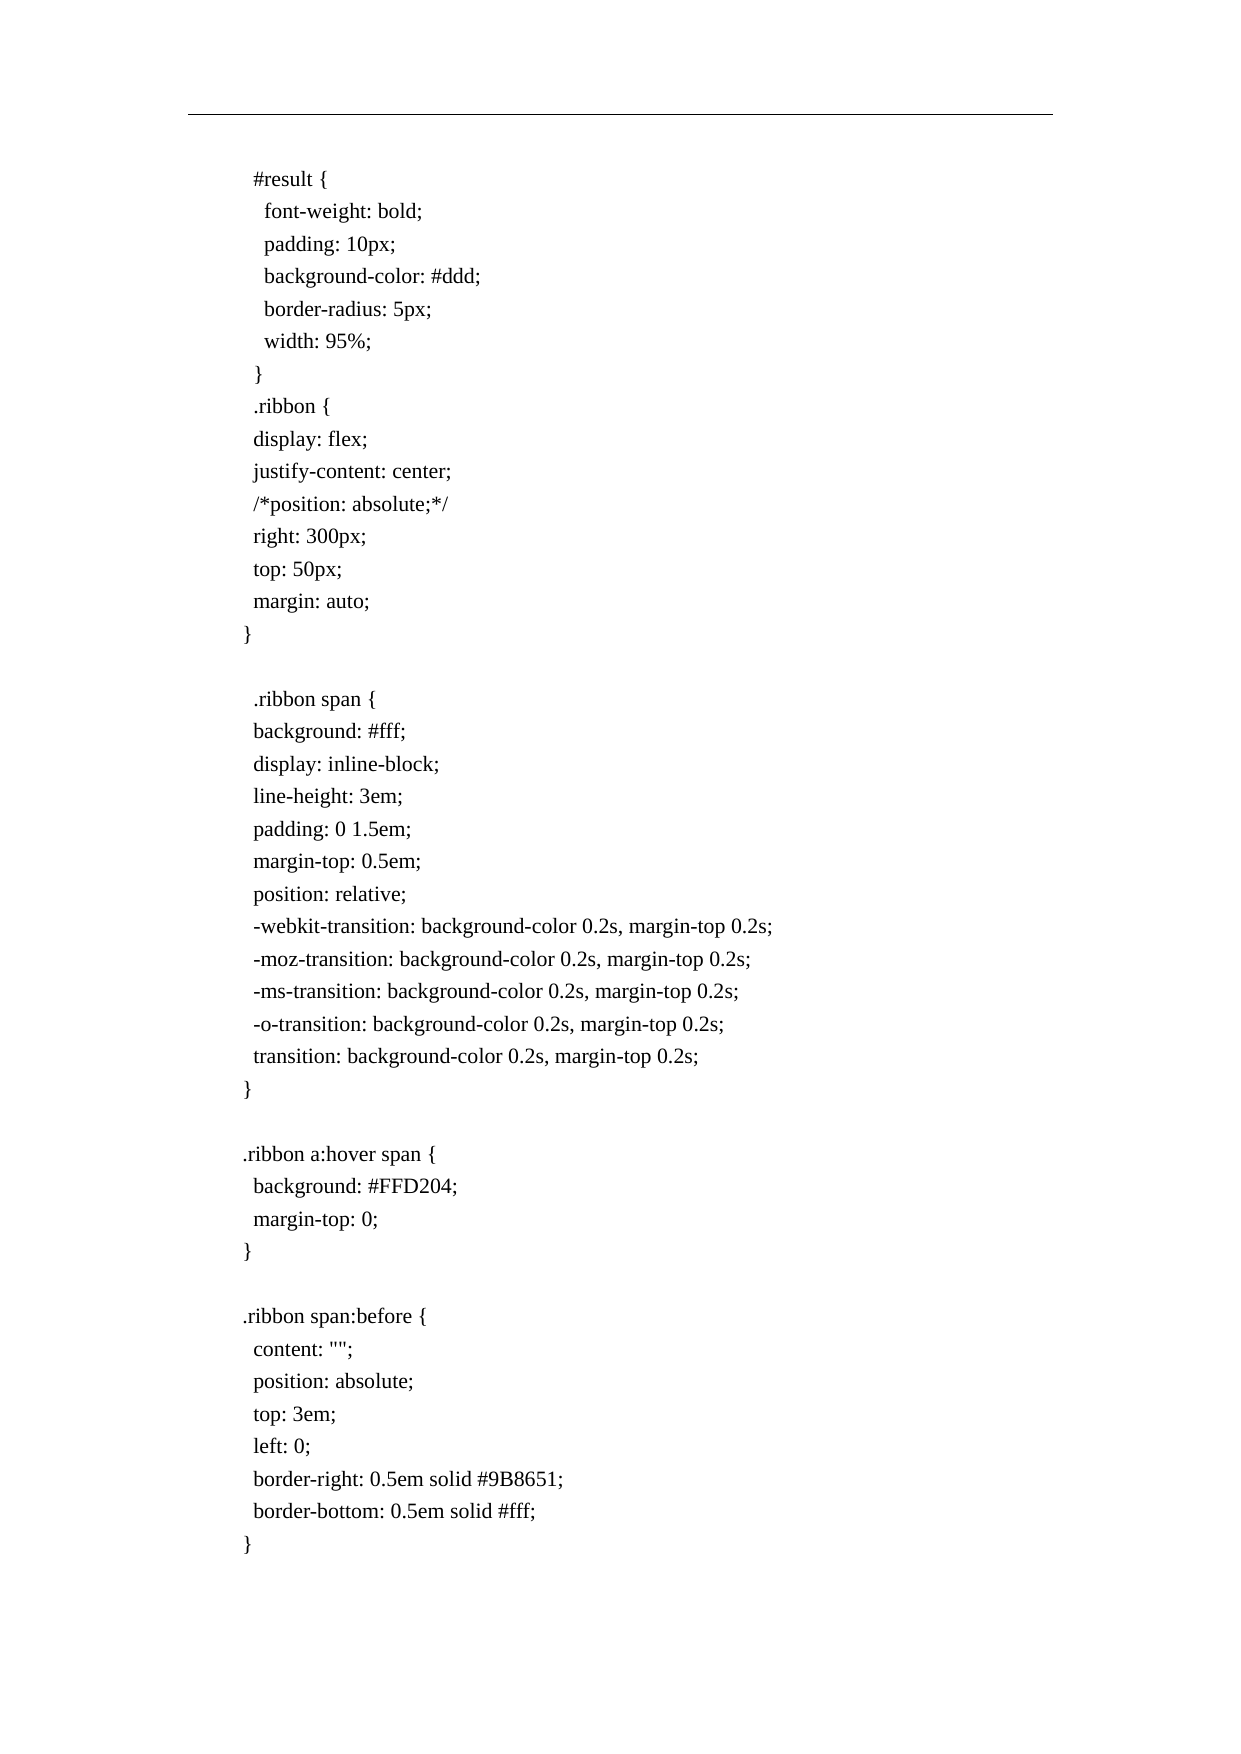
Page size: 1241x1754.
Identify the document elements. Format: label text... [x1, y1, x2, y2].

text background-color: #ddd; [187, 259, 1053, 292]
text #result { [187, 162, 1053, 194]
text margin-top: 0; [187, 1202, 1053, 1234]
text justify-content: center; [187, 454, 1053, 487]
text background: #FFD204; [187, 1169, 1053, 1202]
text display: inline-block; [187, 747, 1053, 779]
text } [187, 1527, 1053, 1559]
text } [187, 357, 1053, 389]
text left: 0; [187, 1429, 1053, 1462]
text border-radius: 5px; [187, 292, 1053, 324]
text /*position: absolute;*/ [187, 487, 1053, 519]
text position: relative; [187, 877, 1053, 909]
text } [187, 617, 1053, 649]
text position: absolute; [187, 1364, 1053, 1397]
text } [187, 1072, 1053, 1104]
text width: 95%; [187, 324, 1053, 357]
text right: 300px; [187, 519, 1053, 552]
text margin-top: 0.5em; [187, 844, 1053, 877]
text transition: background-color 0.2s, margin-top 0.2s; [187, 1039, 1053, 1072]
text -o-transition: background-color 0.2s, margin-top 0.2s; [187, 1007, 1053, 1039]
text .ribbon { [187, 389, 1053, 422]
text content: ""; [187, 1332, 1053, 1364]
text } [187, 1234, 1053, 1267]
text margin: auto; [187, 584, 1053, 617]
text .ribbon a:hover span { [187, 1137, 1053, 1169]
text -webkit-transition: background-color 0.2s, margin-top 0.2s; [187, 909, 1053, 942]
text padding: 0 1.5em; [187, 812, 1053, 844]
text padding: 10px; [187, 227, 1053, 259]
text font-weight: bold; [187, 194, 1053, 227]
text display: flex; [187, 422, 1053, 454]
text line-height: 3em; [187, 779, 1053, 812]
text top: 50px; [187, 552, 1053, 584]
text top: 3em; [187, 1397, 1053, 1429]
text background: #fff; [187, 714, 1053, 747]
text border-bottom: 0.5em solid #fff; [187, 1494, 1053, 1527]
text -moz-transition: background-color 0.2s, margin-top 0.2s; [187, 942, 1053, 974]
text .ribbon span { [187, 682, 1053, 714]
text border-right: 0.5em solid #9B8651; [187, 1462, 1053, 1494]
text .ribbon span:before { [187, 1299, 1053, 1332]
text -ms-transition: background-color 0.2s, margin-top 0.2s; [187, 974, 1053, 1007]
